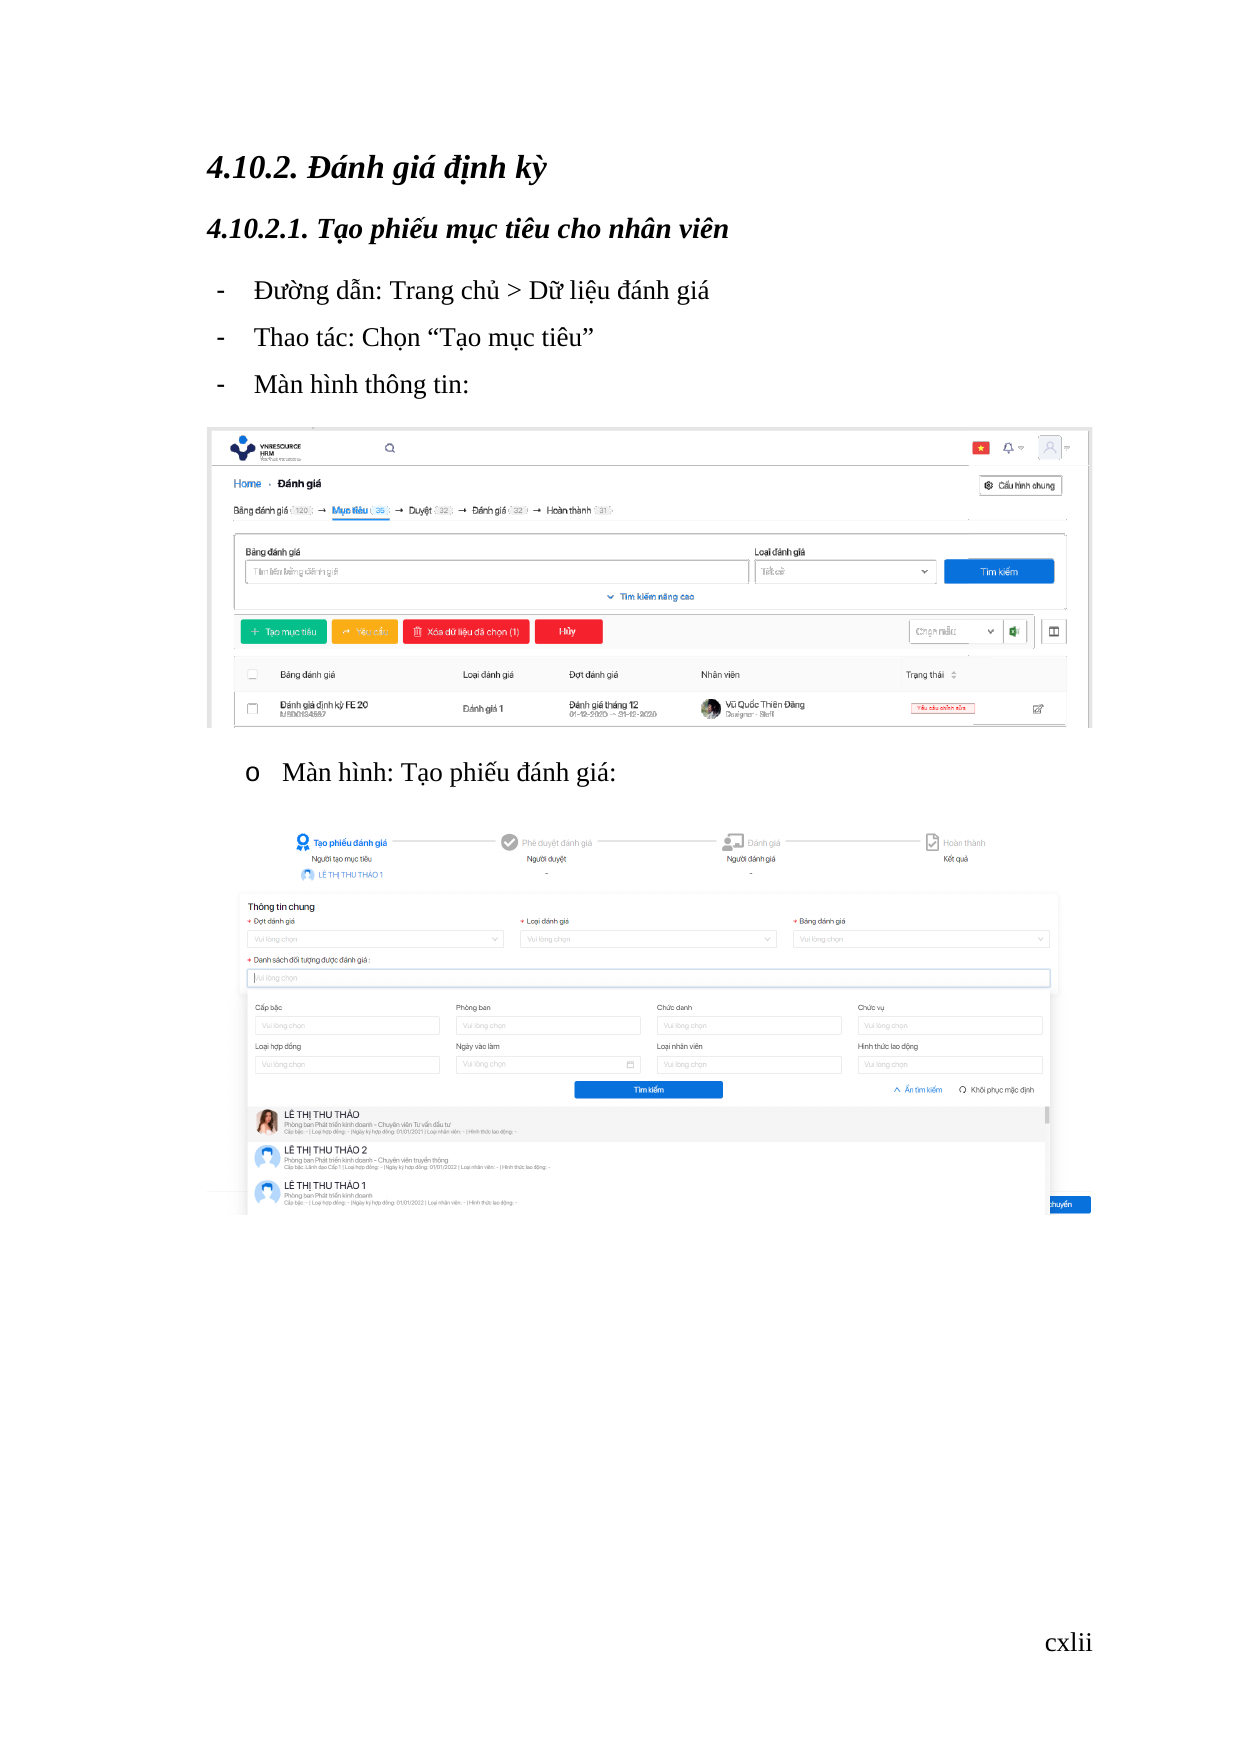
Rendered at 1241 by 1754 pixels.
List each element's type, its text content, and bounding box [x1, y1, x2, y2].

list Màn hình thông tin: [216, 368, 1092, 399]
list Đường dẫn: Trang chủ > Dữ liệu đánh giá [216, 274, 1092, 306]
picture [206, 427, 1093, 728]
picture [206, 818, 1093, 1215]
subtitle 4.10.2. Đánh giá định kỳ [207, 148, 1092, 186]
list Thao tác: Chọn “Tạo mục tiêu” [216, 321, 1092, 352]
list Màn hình: Tạo phiếu đánh giá: [244, 756, 1092, 789]
subtitle 4.10.2.1. Tạo phiếu mục tiêu cho nhân viên [207, 211, 1092, 245]
